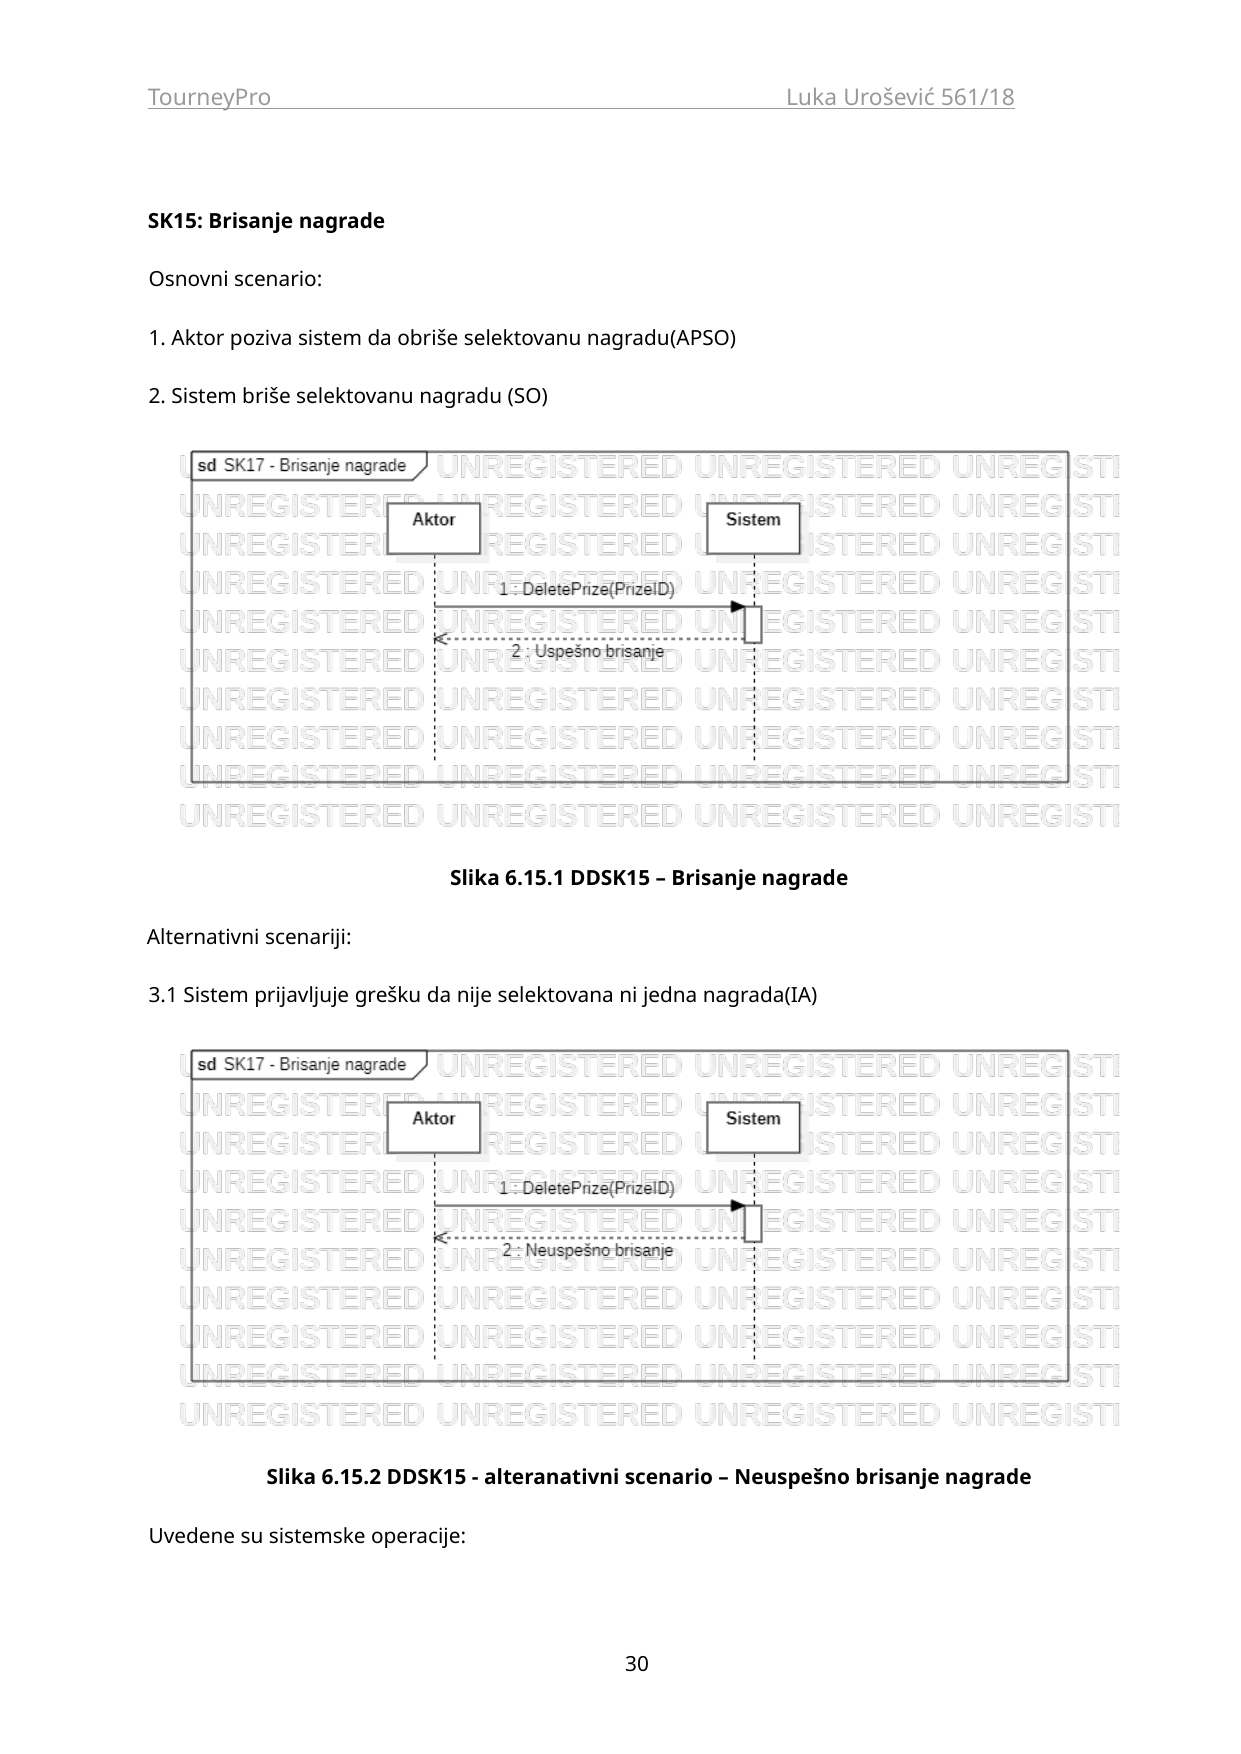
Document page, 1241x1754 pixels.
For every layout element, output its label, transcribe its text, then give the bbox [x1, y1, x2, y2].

text Osnovni scenario: [148, 264, 1152, 293]
text SK15: Brisanje nagrade [148, 206, 1152, 234]
text 3.1 Sistem prijavljuje grešku da nije selektovana ni jedna nagrada(IA) [148, 980, 1152, 1009]
text Alternativni scenariji: [147, 922, 1152, 950]
picture [180, 1038, 1120, 1433]
text 1. Aktor poziva sistem da obriše selektovanu nagradu(APSO) [148, 323, 1152, 351]
text Uvedene su sistemske operacije: [148, 1521, 1152, 1549]
text Slika 6.15.1 DDSK15 – Brisanje nagrade [147, 863, 1152, 892]
picture [180, 440, 1120, 834]
text 2. Sistem briše selektovanu nagradu (SO) [148, 381, 1152, 410]
text Slika 6.15.2 DDSK15 - alteranativni scenario – Neuspešno brisanje nagrade [147, 1462, 1152, 1491]
